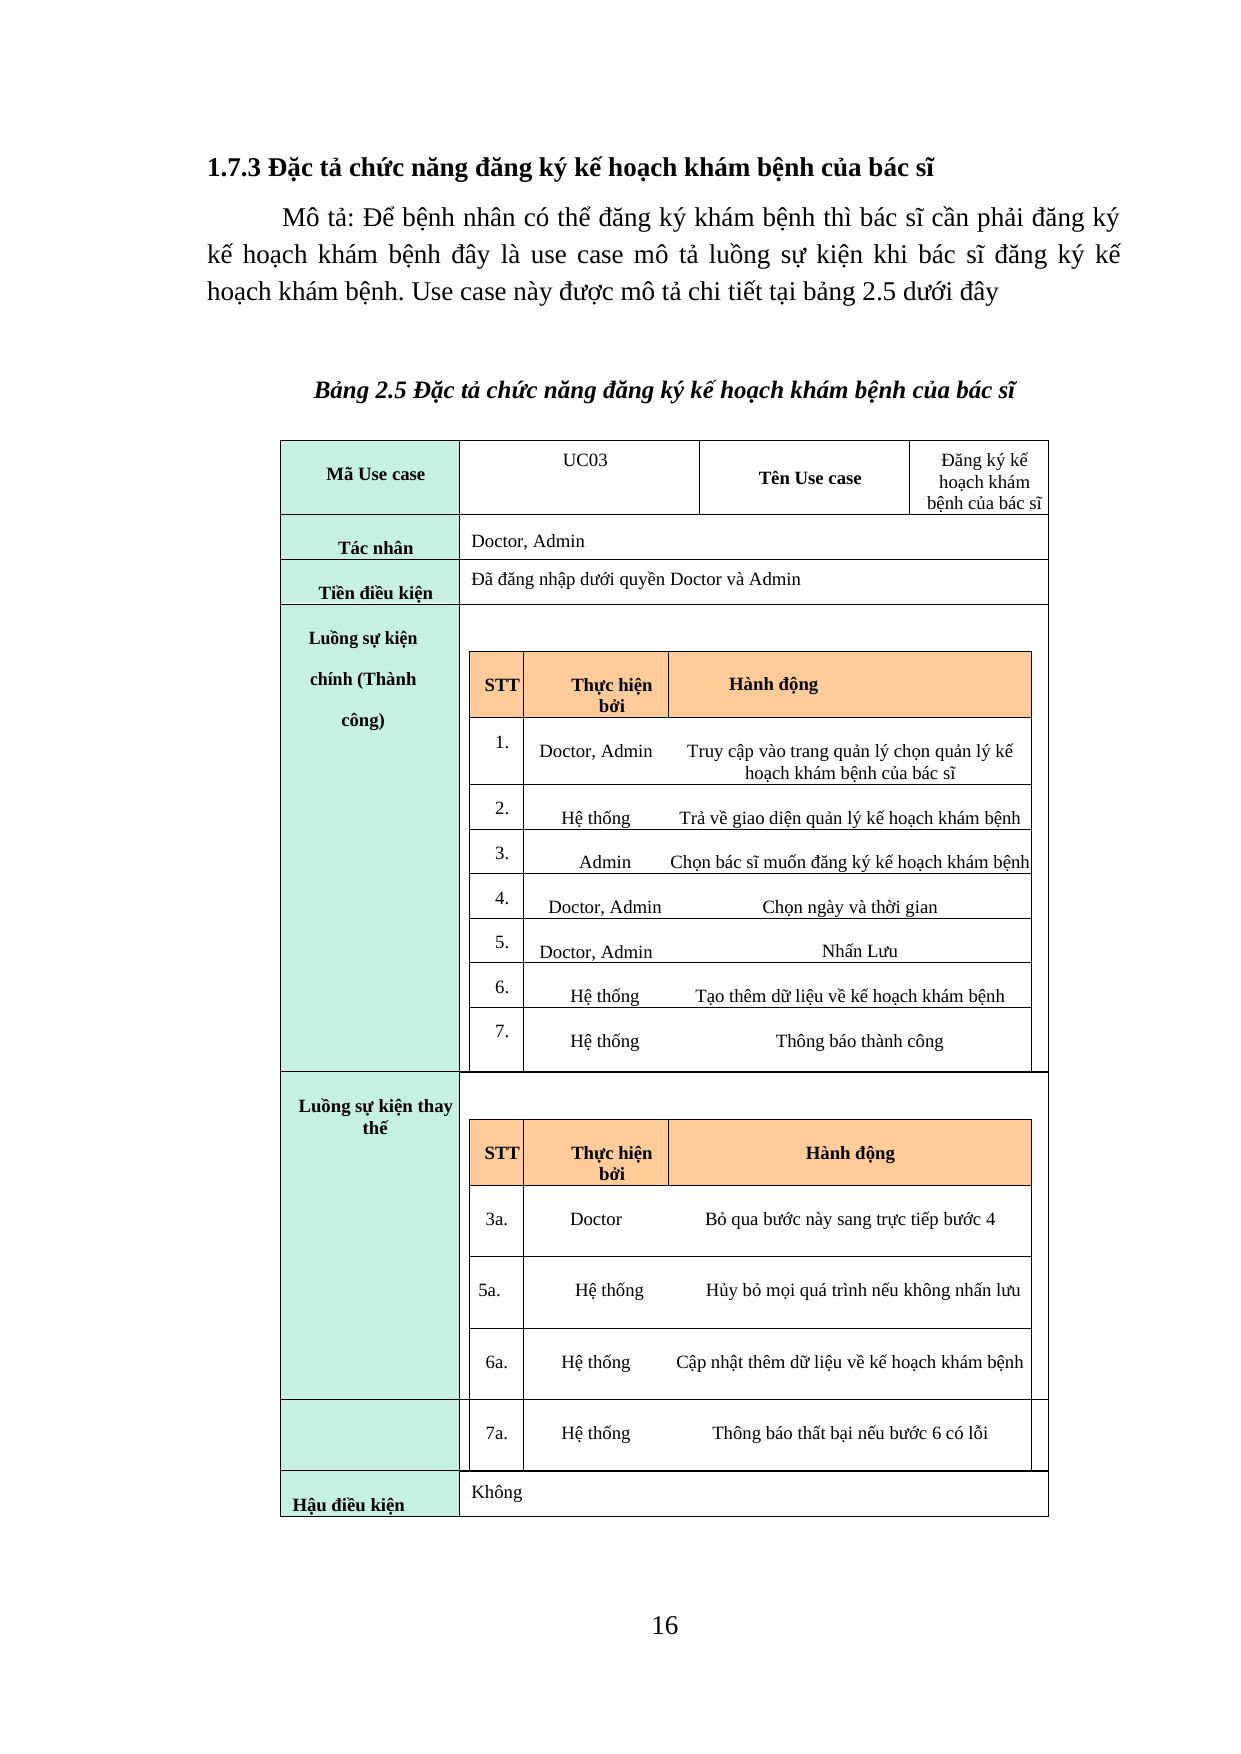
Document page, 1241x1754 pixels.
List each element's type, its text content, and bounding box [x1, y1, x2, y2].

table_header Đăng ký kế hoạch khám bệnh của bác sĩ [910, 441, 1048, 514]
table_cell Luồng sự kiện chính (Thành công) [281, 605, 459, 1071]
table_cell Doctor, Admin [524, 718, 668, 783]
table_cell Tạo thêm dữ liệu về kế hoạch khám bệnh [668, 963, 1031, 1007]
table_cell Hệ thống [524, 1329, 668, 1399]
table_cell Luồng sự kiện thay thế [281, 1072, 459, 1399]
table_cell STT [470, 1120, 523, 1185]
table_cell 3. [470, 830, 523, 873]
table_cell Hủy bỏ mọi quá trình nếu không nhấn lưu [668, 1257, 1031, 1327]
table_cell Không [460, 1472, 1048, 1516]
table_cell 5a. [470, 1257, 523, 1327]
table_cell Hành động [669, 1120, 1031, 1185]
table_cell Hệ thống [524, 785, 668, 828]
table_cell Hậu điều kiện [281, 1471, 459, 1516]
table_cell [460, 1073, 1048, 1118]
table_cell 2. [470, 785, 523, 828]
table_cell Doctor, Admin [524, 919, 668, 962]
text Bảng 2.5 Đặc tả chức năng đăng ký kế hoạch khám bệnh của bác sĩ [207, 375, 1122, 404]
table_cell [460, 1119, 469, 1399]
table_cell Doctor, Admin [524, 874, 668, 917]
table_cell Tiền điều kiện [281, 560, 459, 603]
table_cell 5. [470, 919, 523, 962]
table_cell Trả về giao diện quản lý kế hoạch khám bệnh [668, 785, 1031, 828]
table_cell Thông báo thất bại nếu bước 6 có lỗi [668, 1400, 1031, 1470]
table_cell [460, 1400, 469, 1470]
table_cell 6a. [470, 1329, 523, 1399]
table_cell Hệ thống [524, 1257, 668, 1327]
table_cell Chọn ngày và thời gian [668, 874, 1031, 917]
table_cell Doctor [524, 1186, 668, 1256]
table_cell Thực hiện bởi [524, 652, 668, 717]
table_cell STT [470, 652, 523, 717]
table_header Tên Use case [700, 441, 909, 514]
text Mô tả: Để bệnh nhân có thể đăng ký khám bệnh thì bác sĩ cần phải đăng ký kế hoạch khám bệnh đây là use case mô tả luồng sự kiện khi bác sĩ đăng ký kế hoạch khám bệnh. Use case này được mô tả chi tiết tại bảng 2.5 dưới đây [207, 201, 1122, 306]
table_cell [1032, 1119, 1048, 1399]
table_cell Truy cập vào trang quản lý chọn quản lý kế hoạch khám bệnh của bác sĩ [668, 718, 1031, 783]
table_cell 6. [470, 963, 523, 1007]
table_cell [1032, 1400, 1048, 1470]
table_cell Thực hiện bởi [524, 1120, 668, 1185]
table_cell Cập nhật thêm dữ liệu về kế hoạch khám bệnh [668, 1329, 1031, 1399]
table_cell 7. [470, 1008, 523, 1071]
table_cell Hệ thống [524, 1008, 668, 1071]
table_cell Nhấn Lưu [668, 919, 1031, 962]
table_header Mã Use case [281, 441, 459, 514]
table_cell [281, 1400, 459, 1470]
table_cell 3a. [470, 1186, 523, 1256]
table_header UC03 [460, 441, 699, 514]
table_cell 4. [470, 874, 523, 917]
table_cell Hành động [669, 652, 1031, 717]
table_cell Admin [524, 830, 668, 873]
table_cell Hệ thống [524, 1400, 668, 1470]
table_cell Đã đăng nhập dưới quyền Doctor và Admin [460, 560, 1048, 603]
table_cell [460, 605, 1048, 651]
table_cell 1. [470, 718, 523, 783]
subtitle Đặc tả chức năng đăng ký kế hoạch khám bệnh của bác sĩ [207, 151, 1122, 182]
table_cell [460, 651, 469, 1071]
table_cell [1032, 651, 1048, 1071]
table_cell Bỏ qua bước này sang trực tiếp bước 4 [668, 1186, 1031, 1256]
table_cell Tác nhân [281, 515, 459, 559]
table_cell Thông báo thành công [668, 1008, 1031, 1071]
table_cell Chọn bác sĩ muốn đăng ký kế hoạch khám bệnh [668, 830, 1031, 873]
table_cell 7a. [470, 1400, 523, 1470]
table_cell Doctor, Admin [460, 515, 1048, 559]
table_cell Hệ thống [524, 963, 668, 1007]
